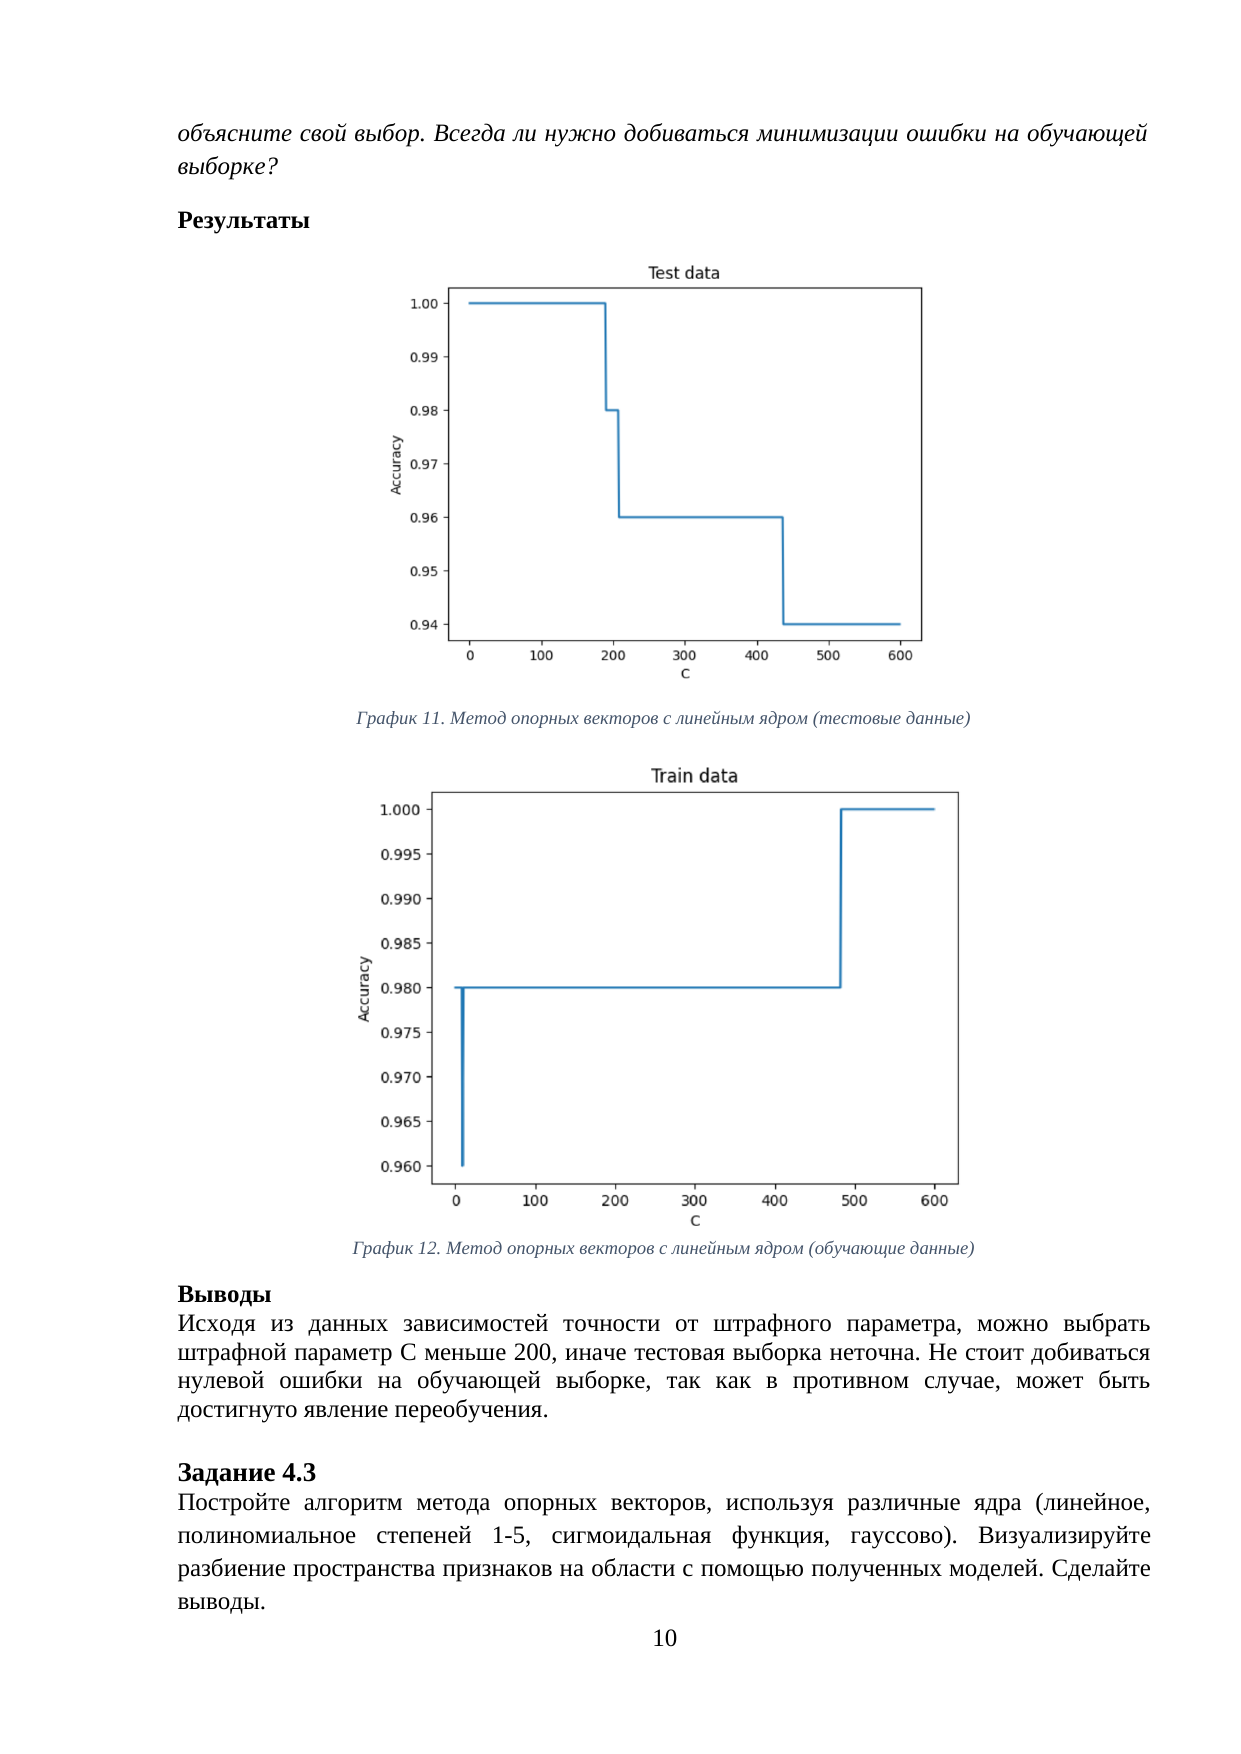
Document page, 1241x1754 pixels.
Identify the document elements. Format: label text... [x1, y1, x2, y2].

text Выводы [177, 1279, 1152, 1308]
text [177, 118, 1152, 180]
picture [386, 258, 943, 682]
text График 11. Метод опорных векторов с линейным ядром (тестовые данные) [177, 707, 1152, 728]
text График 12. Метод опорных векторов с линейным ядром (обучающие данные) [177, 1237, 1152, 1258]
subtitle Задание 4.3 [177, 1456, 1152, 1487]
text Исходя из данных зависимостей точности от штрафного параметра, можно выбрать штрафной параметр С меньше 200, иначе тестовая выборка неточна. Не стоит добиваться нулевой ошибки на обучающей выборке, так как в противном случае, может быть достигнуто явление переобучения. [177, 1308, 1152, 1423]
picture [354, 749, 975, 1237]
text Постройте алгоритм метода опорных векторов, используя различные ядра (линейное, полиномиальное степеней 1-5, сигмоидальная функция, гауссово). Визуализируйте разбиение пространства признаков на области с помощью полученных моделей. Сделайте выводы. [177, 1487, 1152, 1615]
text Результаты [177, 205, 1152, 234]
